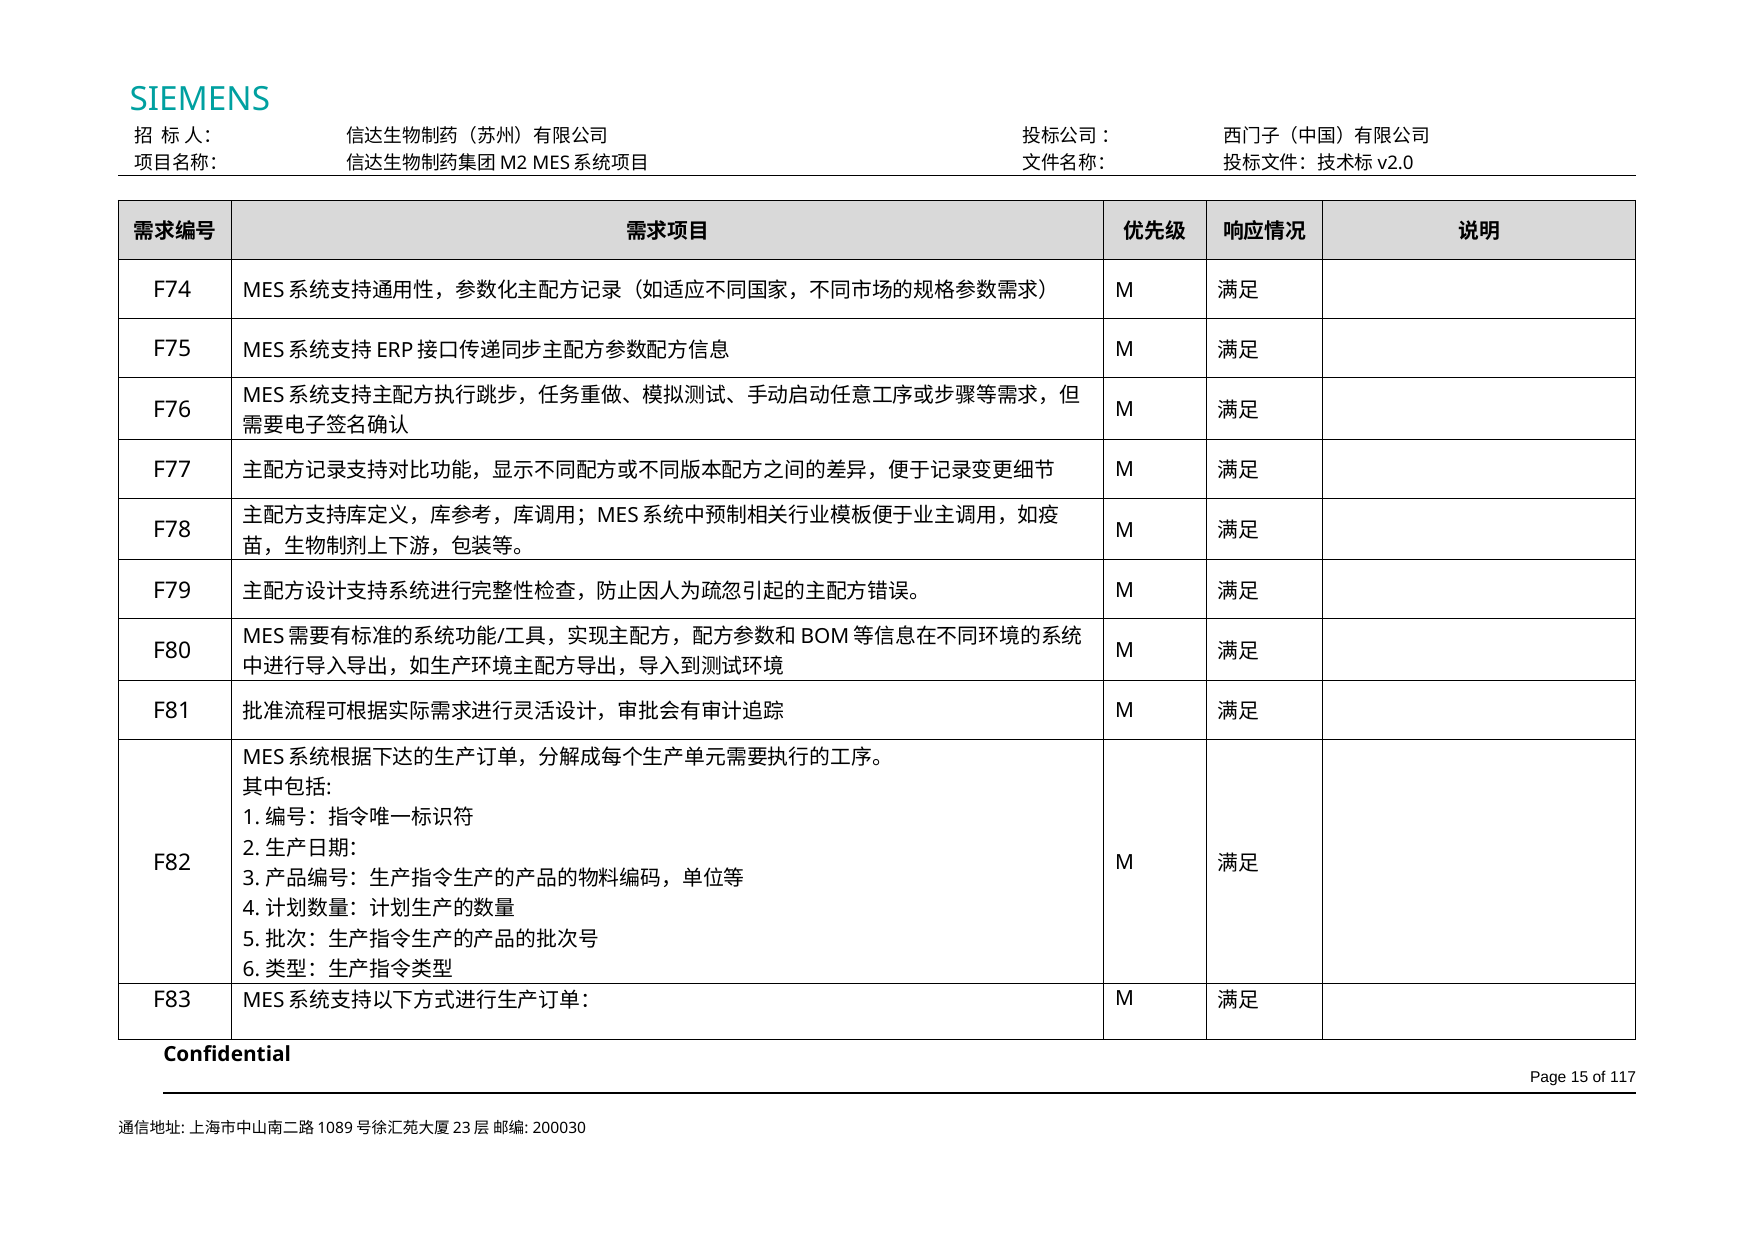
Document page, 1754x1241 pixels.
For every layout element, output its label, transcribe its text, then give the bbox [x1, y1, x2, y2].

table_cell 满足 [1207, 319, 1322, 377]
table_cell MES需要有标准的系统功能/工具，实现主配方，配方参数和BOM等信息在不同环境的系统中进行导入导出，如生产环境主配方导出，导入到测试环境 [232, 619, 1103, 680]
table_cell [119, 440, 231, 498]
table_cell M [1104, 984, 1206, 1038]
table_cell [1323, 740, 1635, 982]
table_cell [119, 740, 231, 982]
table_cell [119, 681, 231, 739]
table_cell [1323, 619, 1635, 680]
table_cell M [1104, 440, 1206, 498]
table_cell M [1104, 740, 1206, 982]
table_header 优先级 [1104, 201, 1206, 259]
table_cell M [1104, 319, 1206, 377]
table_cell MES系统根据下达的生产订单，分解成每个生产单元需要执行的工序。 其中包括: 1. 编号：指令唯一标识符 2. 生产日期： 3. 产品编号：生产指令生产的产品的物料编码，单位等 4. 计划数量：计划生产的数量 5. 批次：生产指令生产的产品的批次号 6. 类型：生产指令类型 [232, 740, 1103, 982]
table_cell 主配方支持库定义，库参考，库调用；MES系统中预制相关行业模板便于业主调用，如疫苗，生物制剂上下游，包装等。 [232, 499, 1103, 559]
table_cell [119, 260, 231, 318]
table_cell [119, 378, 231, 438]
table_cell 主配方设计支持系统进行完整性检查，防止因人为疏忽引起的主配方错误。 [232, 560, 1103, 618]
table_cell [1323, 984, 1635, 1038]
table_cell M [1104, 619, 1206, 680]
table_cell M [1104, 681, 1206, 739]
table_cell [1323, 260, 1635, 318]
table_cell 满足 [1207, 681, 1322, 739]
table_cell M [1104, 499, 1206, 559]
table_cell 批准流程可根据实际需求进行灵活设计，审批会有审计追踪 [232, 681, 1103, 739]
table_cell [1323, 560, 1635, 618]
table_cell MES系统支持主配方执行跳步，任务重做、模拟测试、手动启动任意工序或步骤等需求，但需要电子签名确认 [232, 378, 1103, 438]
table_cell [119, 499, 231, 559]
table_cell [1323, 499, 1635, 559]
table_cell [232, 984, 1103, 1038]
table_cell [119, 619, 231, 680]
table_cell 满足 [1207, 499, 1322, 559]
table_cell 主配方记录支持对比功能，显示不同配方或不同版本配方之间的差异，便于记录变更细节 [232, 440, 1103, 498]
table_cell [119, 560, 231, 618]
table_cell [1323, 378, 1635, 438]
table_cell MES系统支持通用性，参数化主配方记录（如适应不同国家，不同市场的规格参数需求） [232, 260, 1103, 318]
table_cell [1323, 319, 1635, 377]
table_cell 满足 [1207, 984, 1322, 1038]
table_cell MES系统支持ERP接口传递同步主配方参数配方信息 [232, 319, 1103, 377]
table_cell 满足 [1207, 378, 1322, 438]
table_cell [119, 319, 231, 377]
table_cell 满足 [1207, 260, 1322, 318]
table_cell M [1104, 560, 1206, 618]
table_header 说明 [1323, 201, 1635, 259]
table_header 需求编号 [119, 201, 231, 259]
table_cell 满足 [1207, 619, 1322, 680]
table_header 需求项目 [232, 201, 1103, 259]
table_cell 满足 [1207, 560, 1322, 618]
table_header 响应情况 [1207, 201, 1322, 259]
table_cell 满足 [1207, 440, 1322, 498]
table_cell 满足 [1207, 740, 1322, 982]
table_cell [119, 984, 231, 1038]
table_cell [1323, 681, 1635, 739]
table_cell M [1104, 378, 1206, 438]
table_cell [1323, 440, 1635, 498]
table_cell M [1104, 260, 1206, 318]
